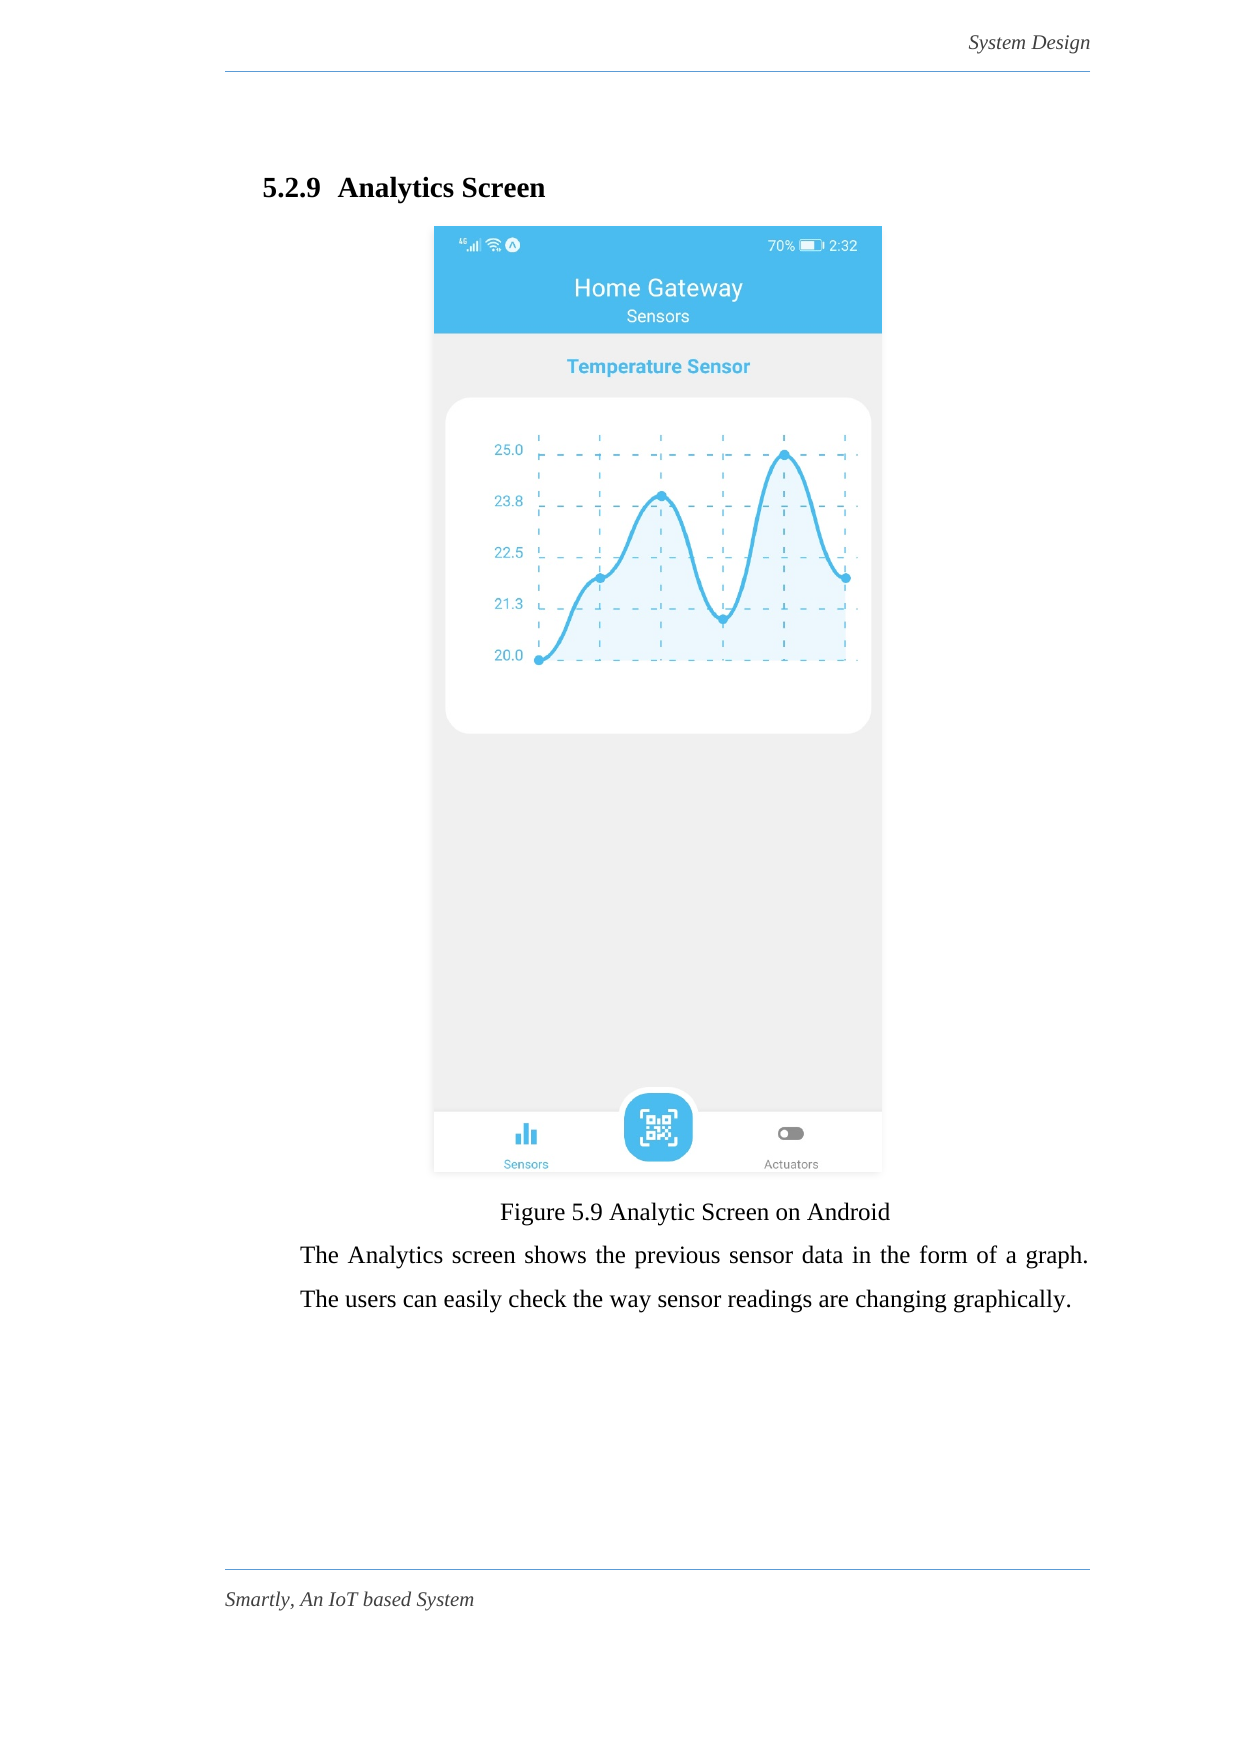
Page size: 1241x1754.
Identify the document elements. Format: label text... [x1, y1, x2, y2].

picture [434, 226, 882, 1172]
text The Analytics screen shows the previous sensor data in the form of a graph. The users can easily check the way sensor readings are changing graphically. [300, 1241, 1090, 1312]
text Figure 5.9 Analytic Screen on Android [300, 1197, 1090, 1226]
list Analytics Screen [262, 170, 1090, 203]
